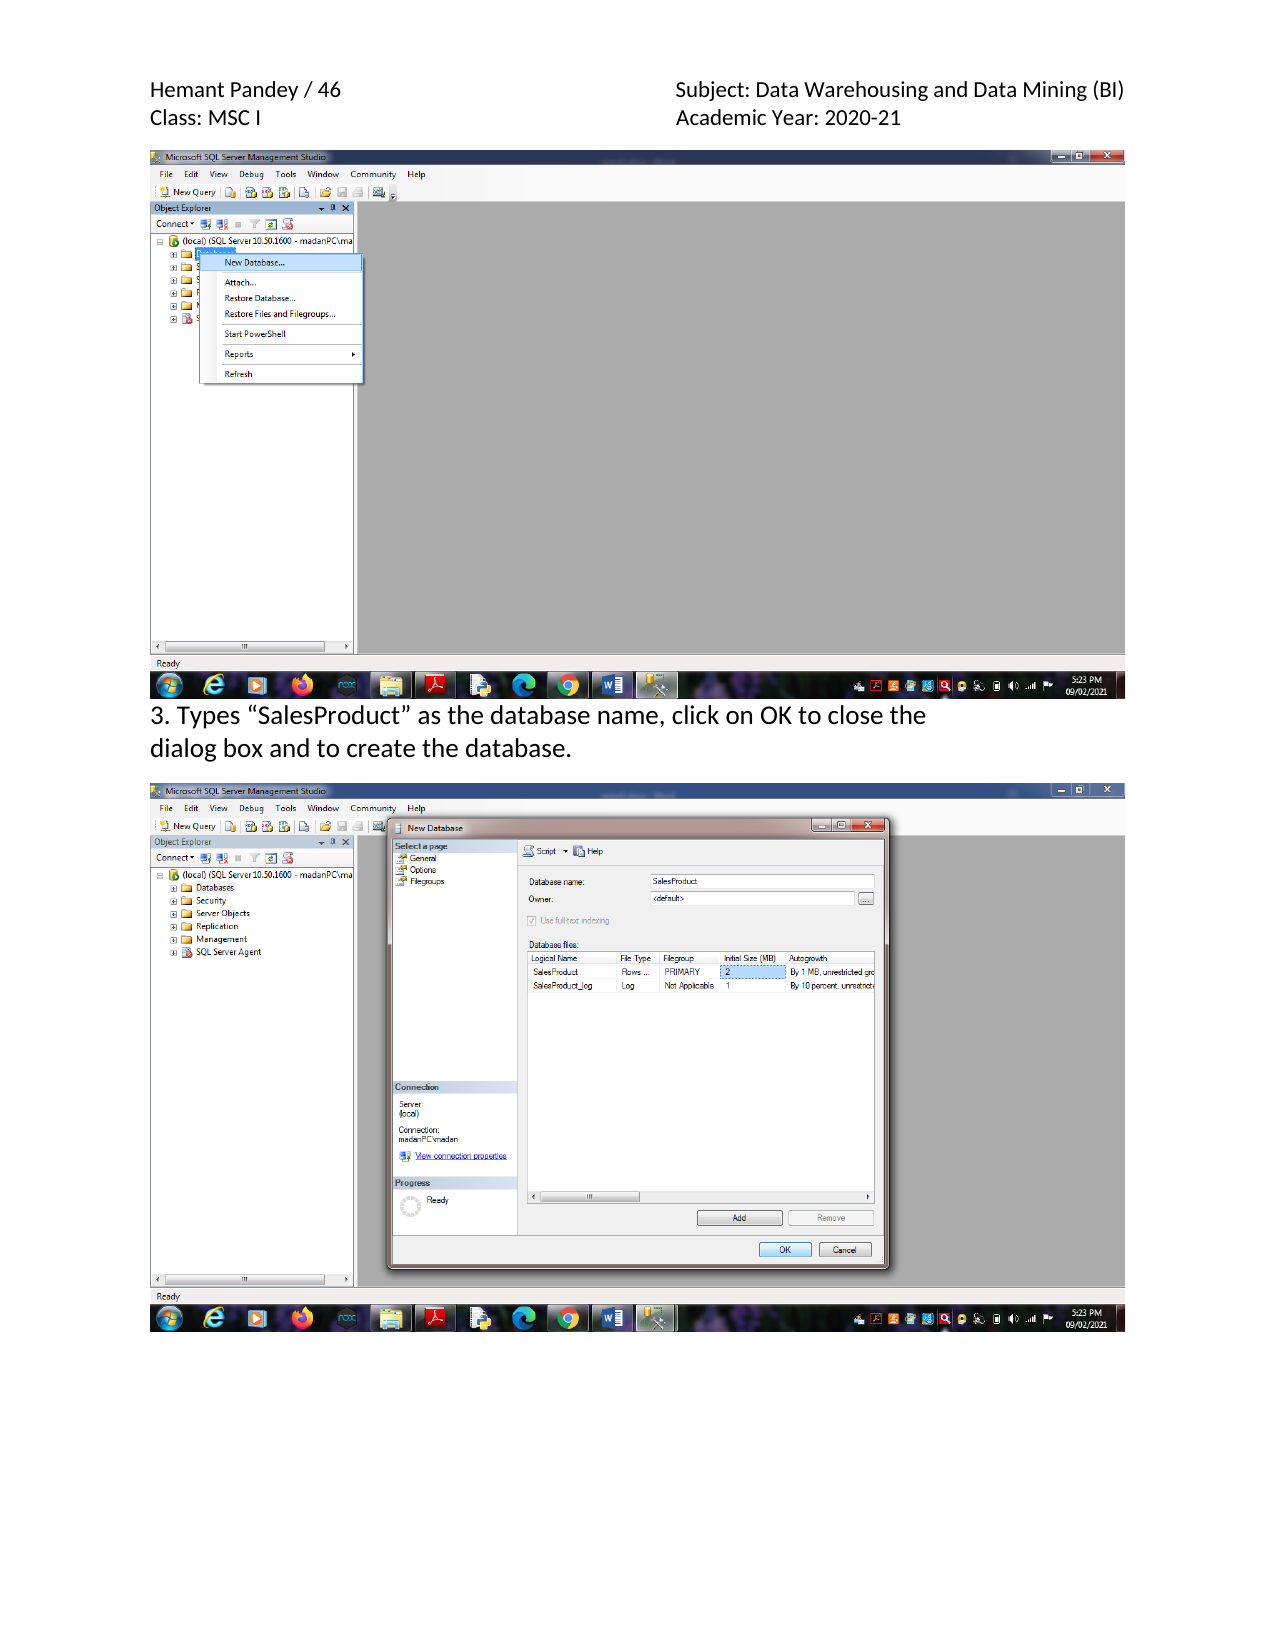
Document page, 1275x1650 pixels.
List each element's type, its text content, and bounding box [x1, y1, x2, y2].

picture [150, 783, 1125, 1332]
picture [150, 150, 1125, 699]
text 3. Types “SalesProduct” as the database name, click on OK to close the [150, 699, 1125, 731]
text dialog box and to create the database. [150, 731, 1125, 764]
